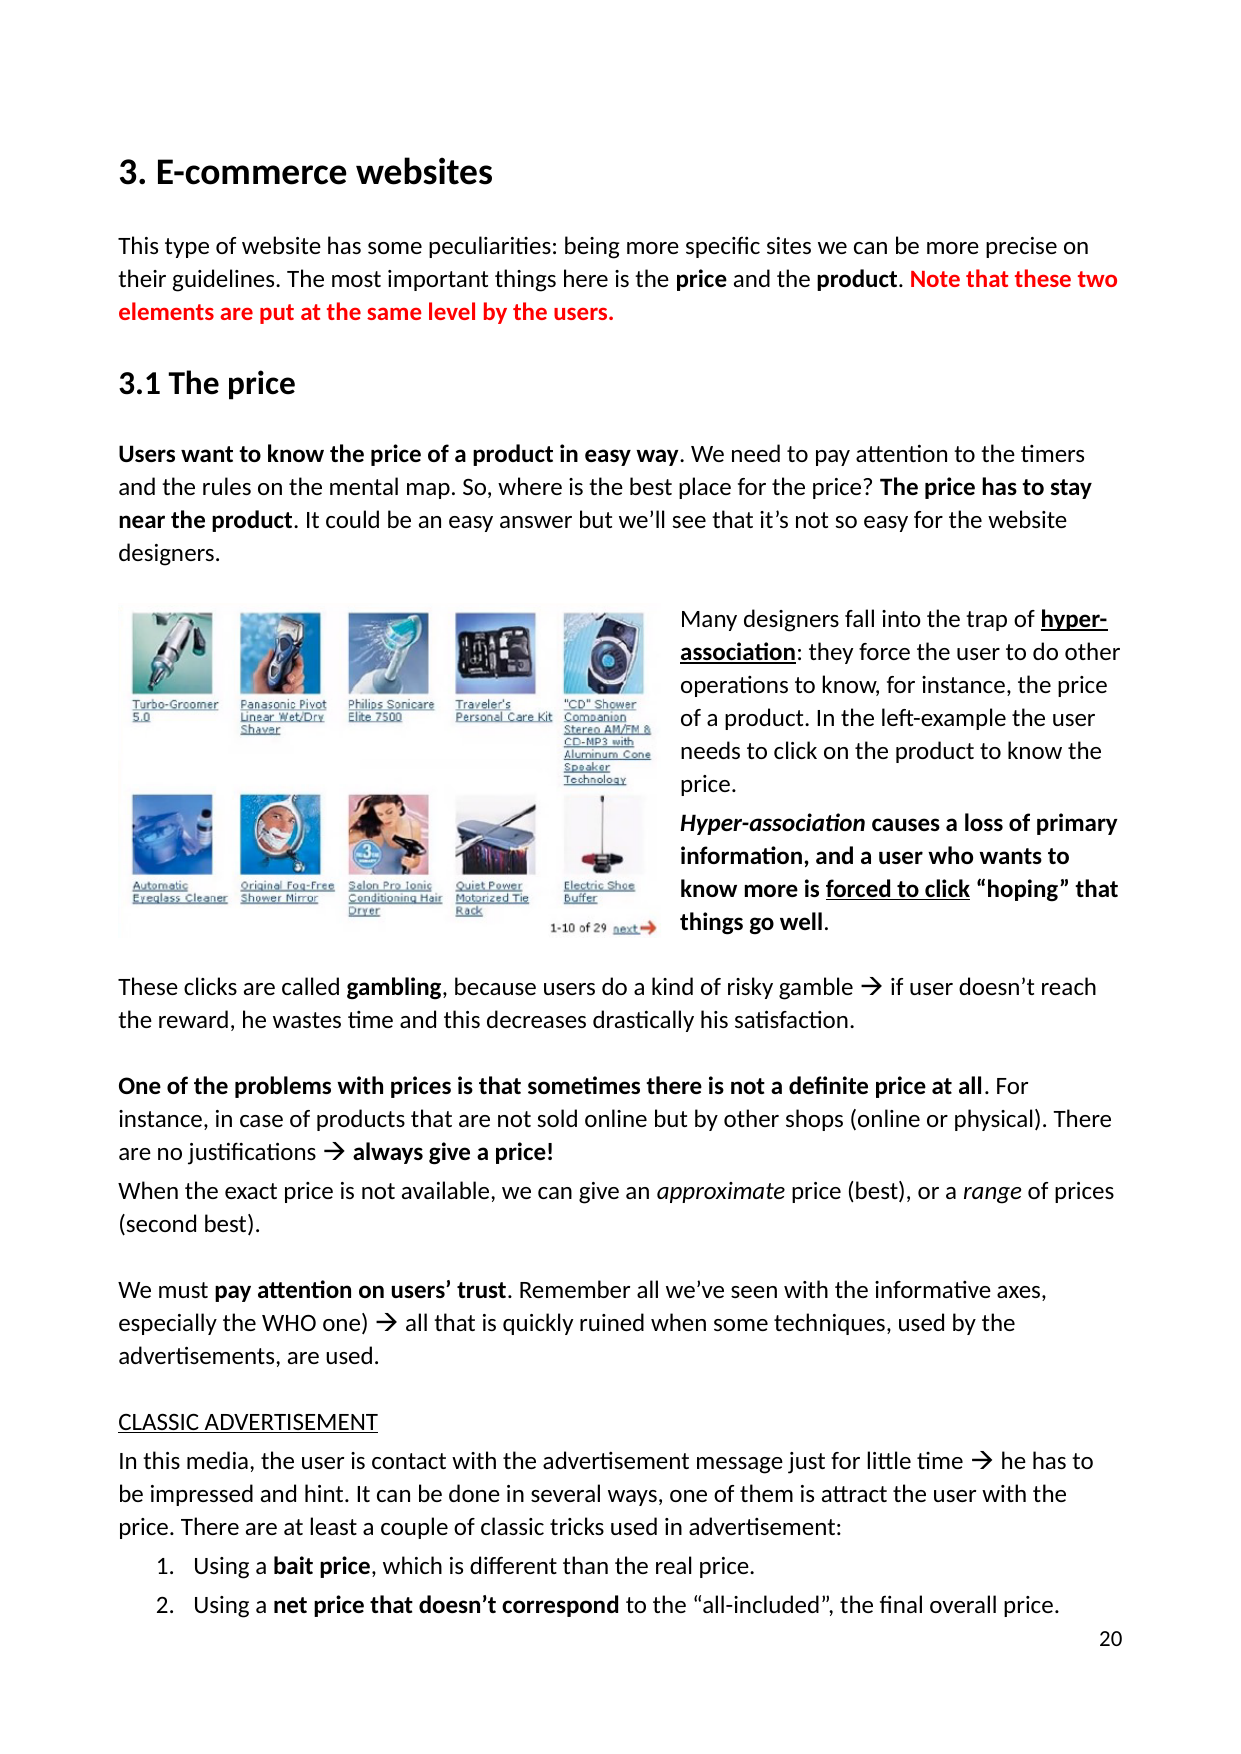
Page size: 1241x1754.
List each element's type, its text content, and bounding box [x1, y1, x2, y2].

text In this media, the user is contact with the advertisement message just for little time he has to be impressed and hint. It can be done in several ways, one of them is attract the user with the price. There are at least a couple of classic tricks used in advertisement: [118, 1445, 1122, 1541]
text One of the problems with prices is that sometimes there is not a definite price at all. For instance, in case of products that are not sold online but by other shops (online or physical). There are no justifications always give a price! [118, 1070, 1122, 1167]
text Many designers fall into the trap of hyper-association: they force the user to do other operations to know, for instance, the price of a product. In the left-example the user needs to click on the product to know the price. [662, 603, 1122, 798]
list Using a bait price, which is different than the real price. [156, 1550, 1122, 1580]
text This type of website has some peculiarities: being more specific sites we can be more precise on their guidelines. The most important things here is the price and the product. Note that these two elements are put at the same level by the users. [118, 230, 1122, 326]
text CLASSIC ADVERTISEMENT [118, 1406, 1122, 1436]
picture [118, 603, 662, 938]
subtitle 3.1 The price [118, 362, 1122, 402]
subtitle 3. E-commerce websites [118, 148, 1122, 193]
text We must pay attention on users’ trust. Remember all we’ve seen with the informative axes, especially the WHO one) all that is quickly ruined when some techniques, used by the advertisements, are used. [118, 1274, 1122, 1370]
text Users want to know the price of a product in easy way. We need to pay attention to the timers and the rules on the mental map. So, where is the best place for the price? The price has to stay near the product. It could be an easy answer but we’ll see that it’s not so easy for the website designers. [118, 438, 1122, 568]
text When the exact price is not available, we can give an approximate price (best), or a range of prices (second best). [118, 1175, 1122, 1239]
text These clicks are called gambling, because users do a kind of risky gamble if user doesn’t reach the reward, he wastes time and this decreases drastically his satisfaction. [118, 971, 1122, 1035]
list Using a net price that doesn’t correspond to the “all-included”, the final overall price. [156, 1589, 1122, 1619]
text Hyper-association causes a loss of primary information, and a user who wants to know more is forced to click “hoping” that things go well. [662, 807, 1122, 936]
